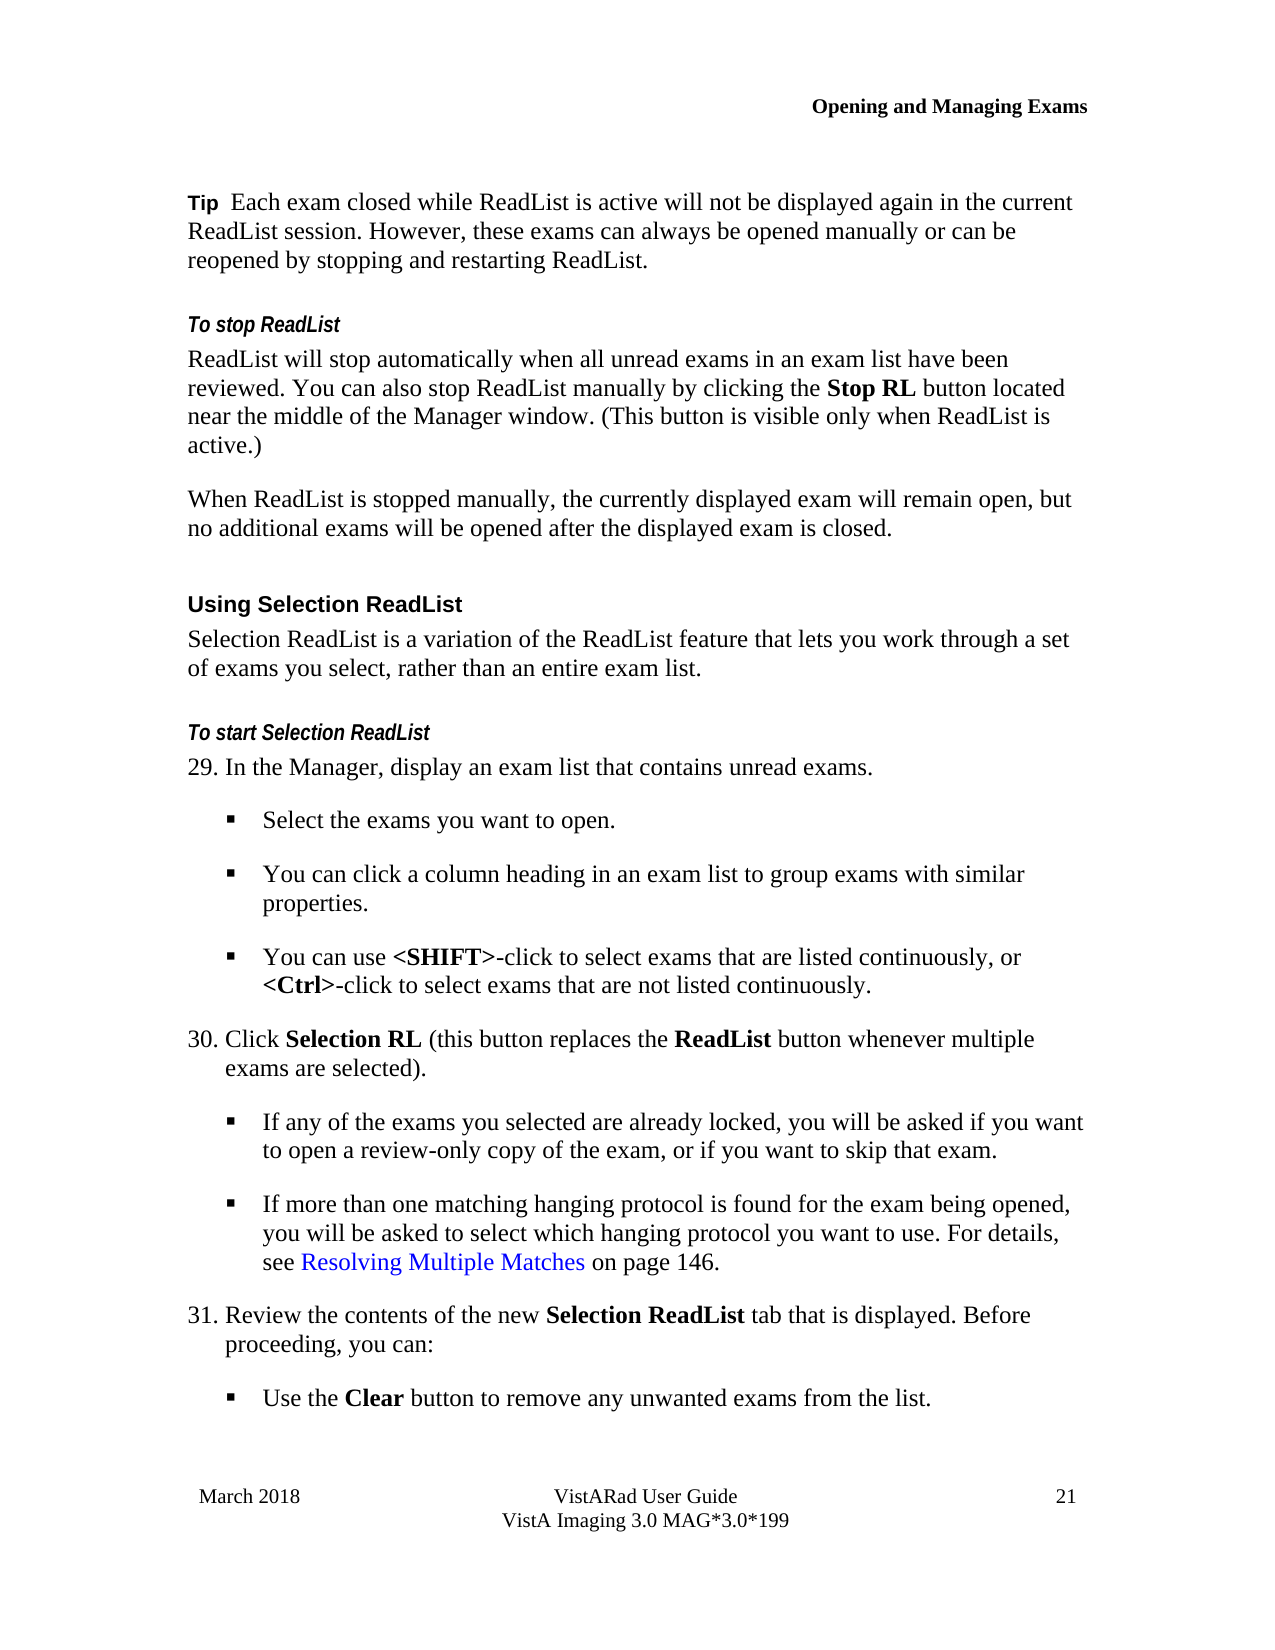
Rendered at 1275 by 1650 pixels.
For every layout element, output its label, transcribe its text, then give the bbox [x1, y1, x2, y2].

text Tip Each exam closed while ReadList is active will not be displayed again in the current ReadList session. However, these exams can always be opened manually or can be reopened by stopping and restarting ReadList. [187, 187, 1087, 274]
subtitle Using Selection ReadList [187, 591, 1087, 618]
list Click Selection RL (this button replaces the ReadList button whenever multiple exams are selected). [187, 1024, 1087, 1082]
text When ReadList is stopped manually, the currently displayed exam will remain open, but no additional exams will be opened after the displayed exam is closed. [187, 484, 1087, 541]
list In the Manager, display an exam list that contains unread exams. [187, 752, 1087, 780]
text ReadList will stop automatically when all unread exams in an exam list have been reviewed. You can also stop ReadList manually by clicking the Stop RL button located near the middle of the Manager window. (This button is visible only when ReadList is active.) [187, 344, 1087, 459]
list Review the contents of the new Selection ReadList tab that is displayed. Before proceeding, you can: [187, 1300, 1087, 1358]
text To start Selection ReadList [187, 719, 1087, 745]
list You can use <SHIFT>-click to select exams that are listed continuously, or <Ctrl>-click to select exams that are not listed continuously. [225, 942, 1087, 999]
list You can click a column heading in an exam list to group exams with similar properties. [225, 859, 1087, 917]
list Select the exams you want to open. [225, 805, 1087, 834]
text Selection ReadList is a variation of the ReadList feature that lets you work through a set of exams you select, rather than an entire exam list. [187, 624, 1087, 681]
list If more than one matching hanging protocol is found for the exam being opened, you will be asked to select which hanging protocol you want to use. For details, see Resolving Multiple Matches on page . [225, 1189, 1087, 1275]
text To stop ReadList [187, 311, 1087, 338]
list Use the Clear button to remove any unwanted exams from the list. [225, 1383, 1087, 1412]
list If any of the exams you selected are already locked, you will be asked if you want to open a review-only copy of the exam, or if you want to skip that exam. [225, 1107, 1087, 1164]
